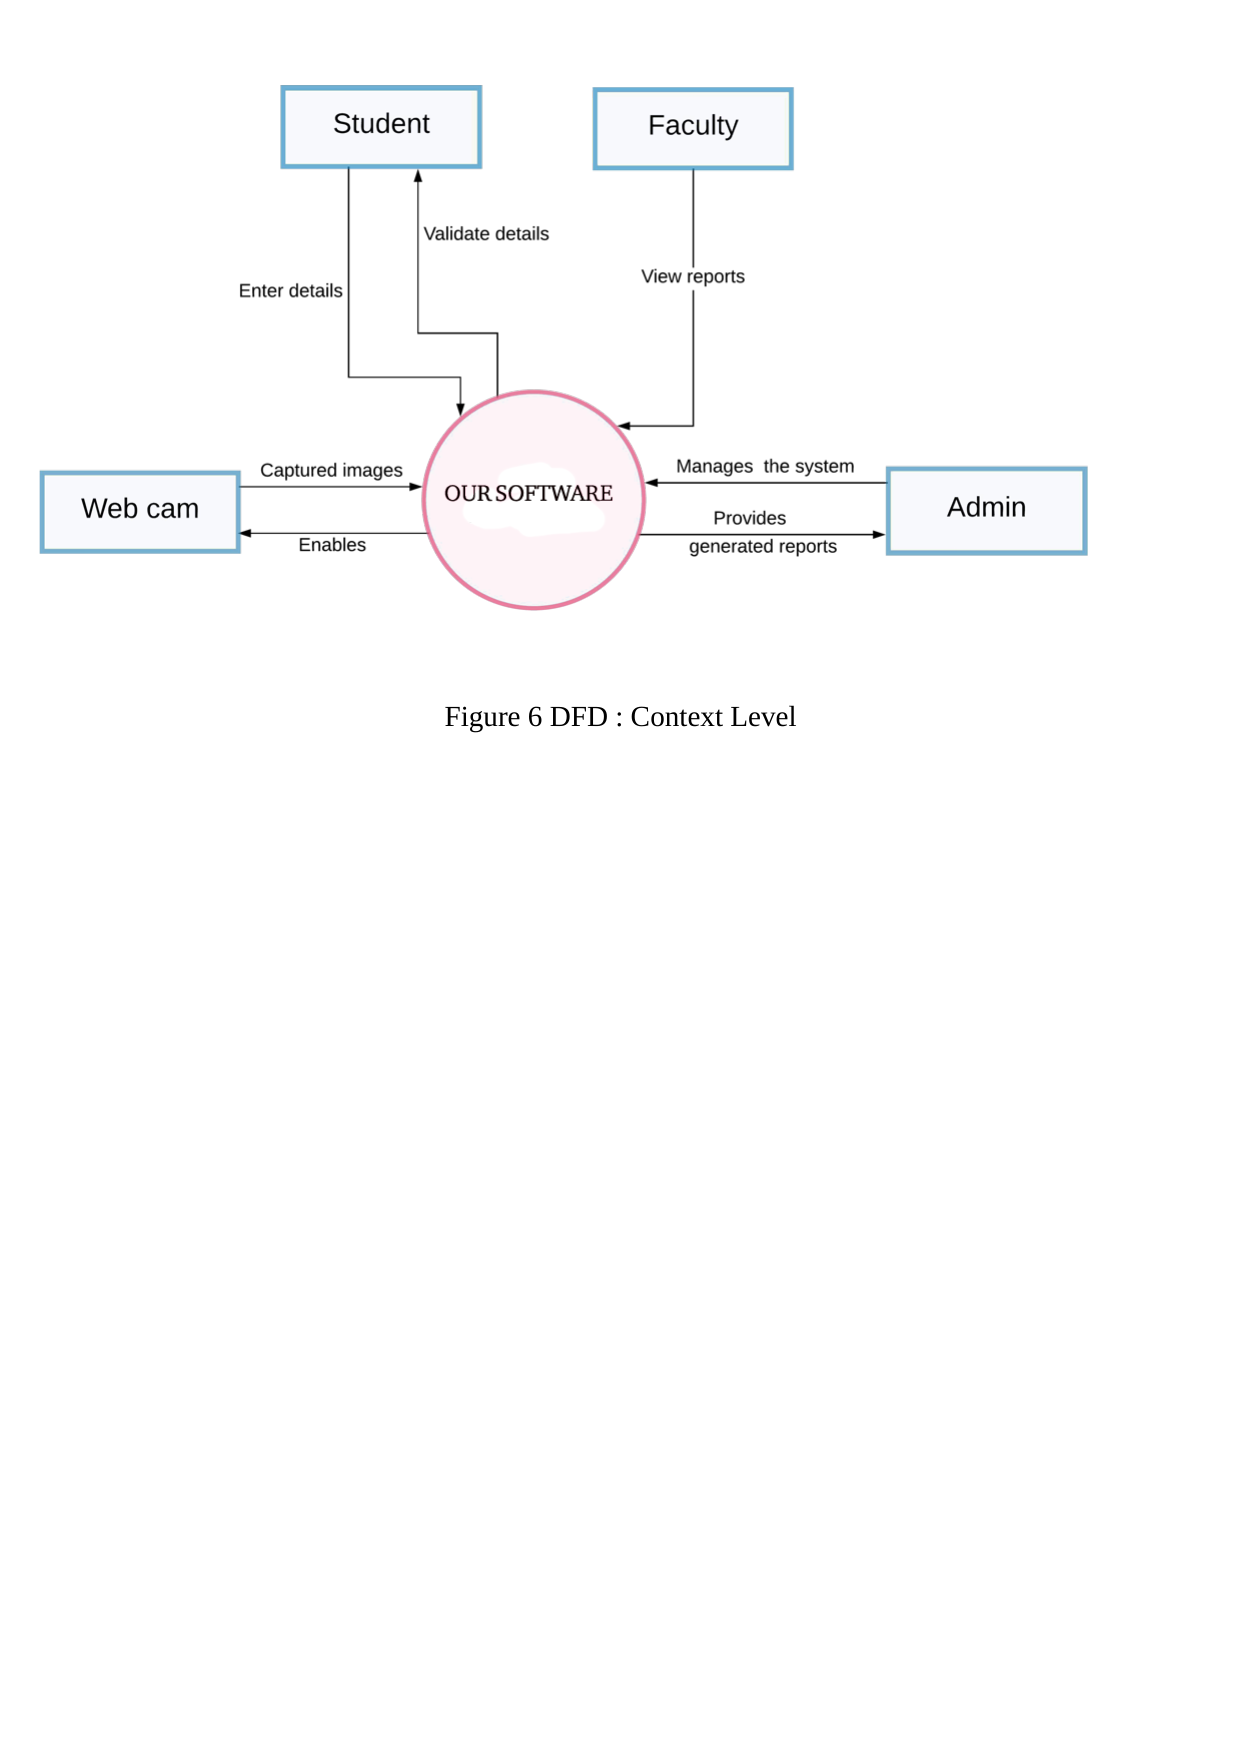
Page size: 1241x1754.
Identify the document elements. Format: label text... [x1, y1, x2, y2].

text Figure 6 DFD : Context Level [124, 699, 1117, 732]
picture [39, 85, 1088, 611]
